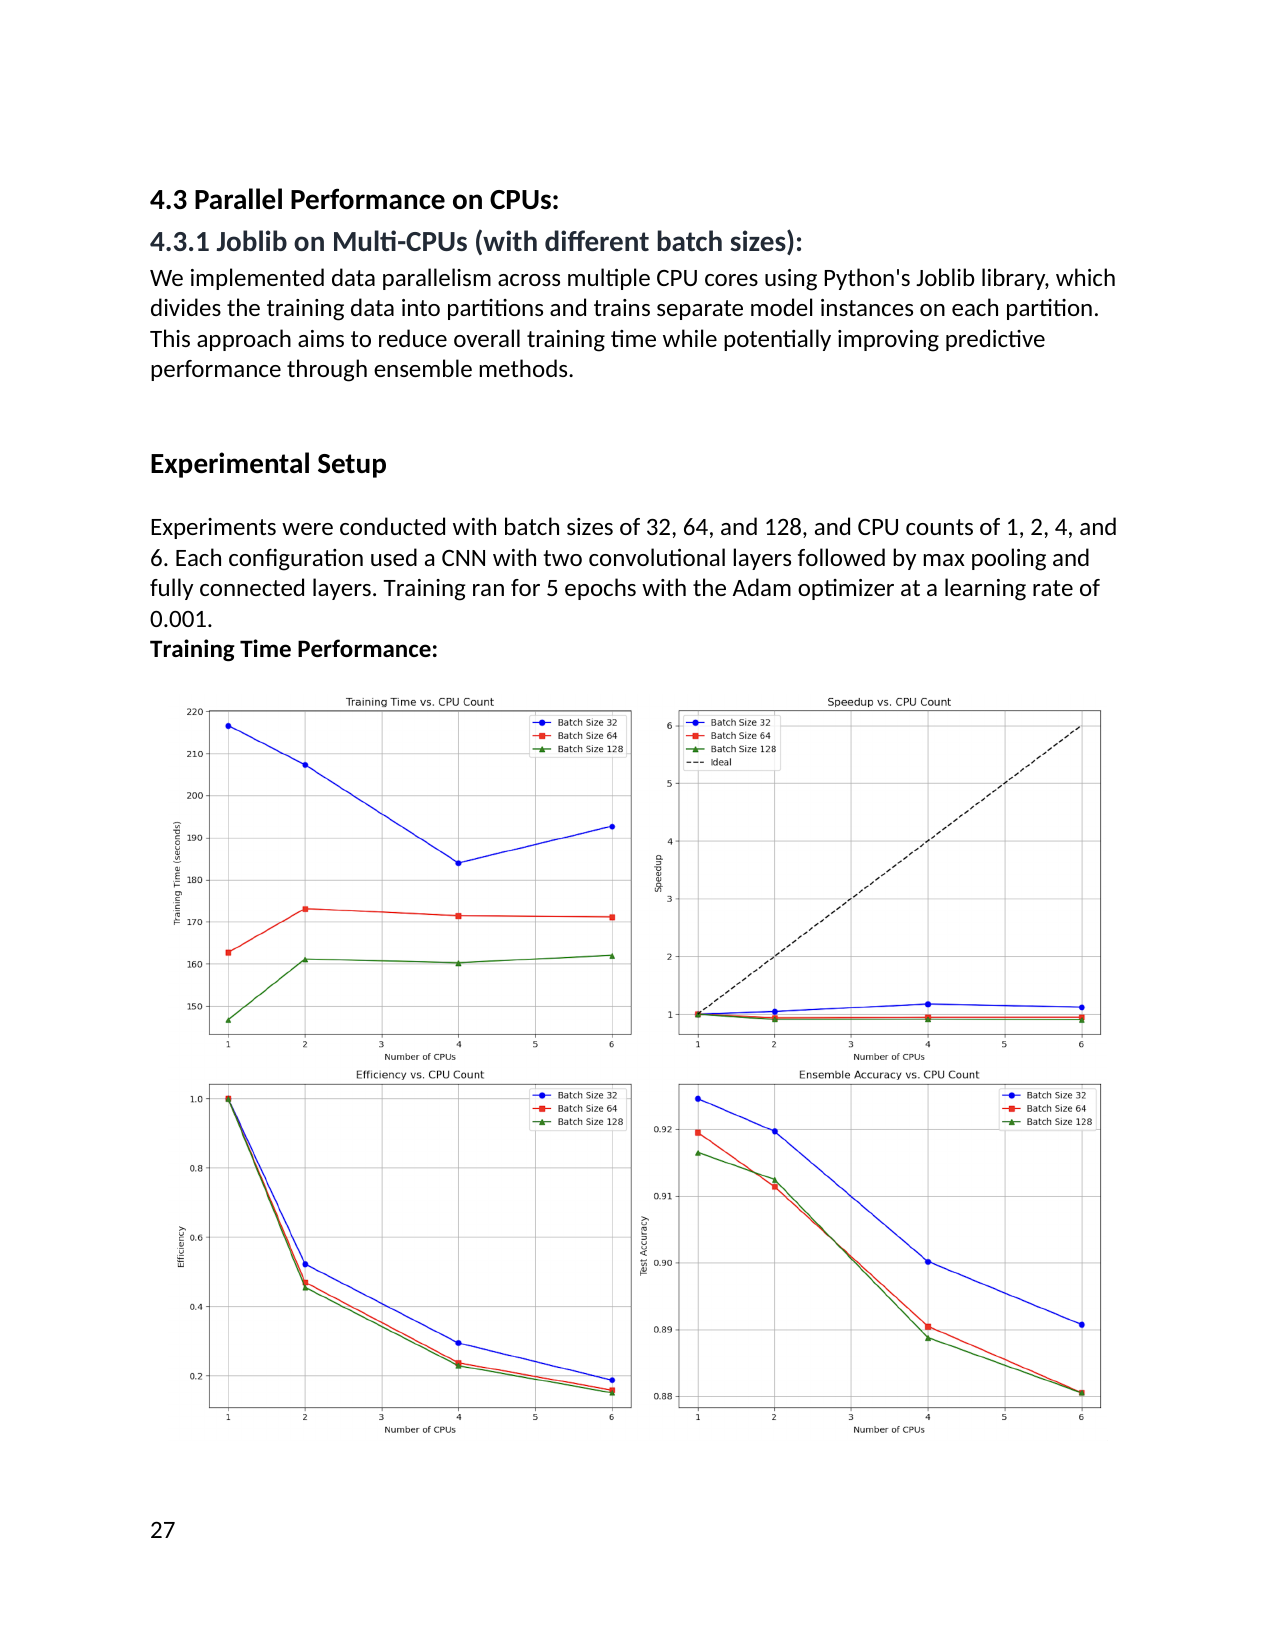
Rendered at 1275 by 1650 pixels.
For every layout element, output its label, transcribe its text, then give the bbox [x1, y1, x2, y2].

text Experiments were conducted with batch sizes of 32, 64, and 128, and CPU counts of 1, 2, 4, and 6. Each configuration used a CNN with two convolutional layers followed by max pooling and fully connected layers. Training ran for 5 epochs with the Adam optimizer at a learning rate of 0.001. [150, 511, 1125, 633]
text We implemented data parallelism across multiple CPU cores using Python's Joblib library, which divides the training data into partitions and trains separate model instances on each partition. This approach aims to reduce overall training time while potentially improving predictive performance through ensemble methods. [150, 262, 1125, 384]
picture [167, 694, 1108, 1441]
subtitle 4.3 Parallel Performance on CPUs: [150, 181, 1125, 216]
text Training Time Performance: [150, 633, 1125, 664]
text Experimental Setup [150, 445, 1125, 481]
subtitle 4.3.1 Joblib on Multi-CPUs (with different batch sizes): [150, 223, 1125, 259]
